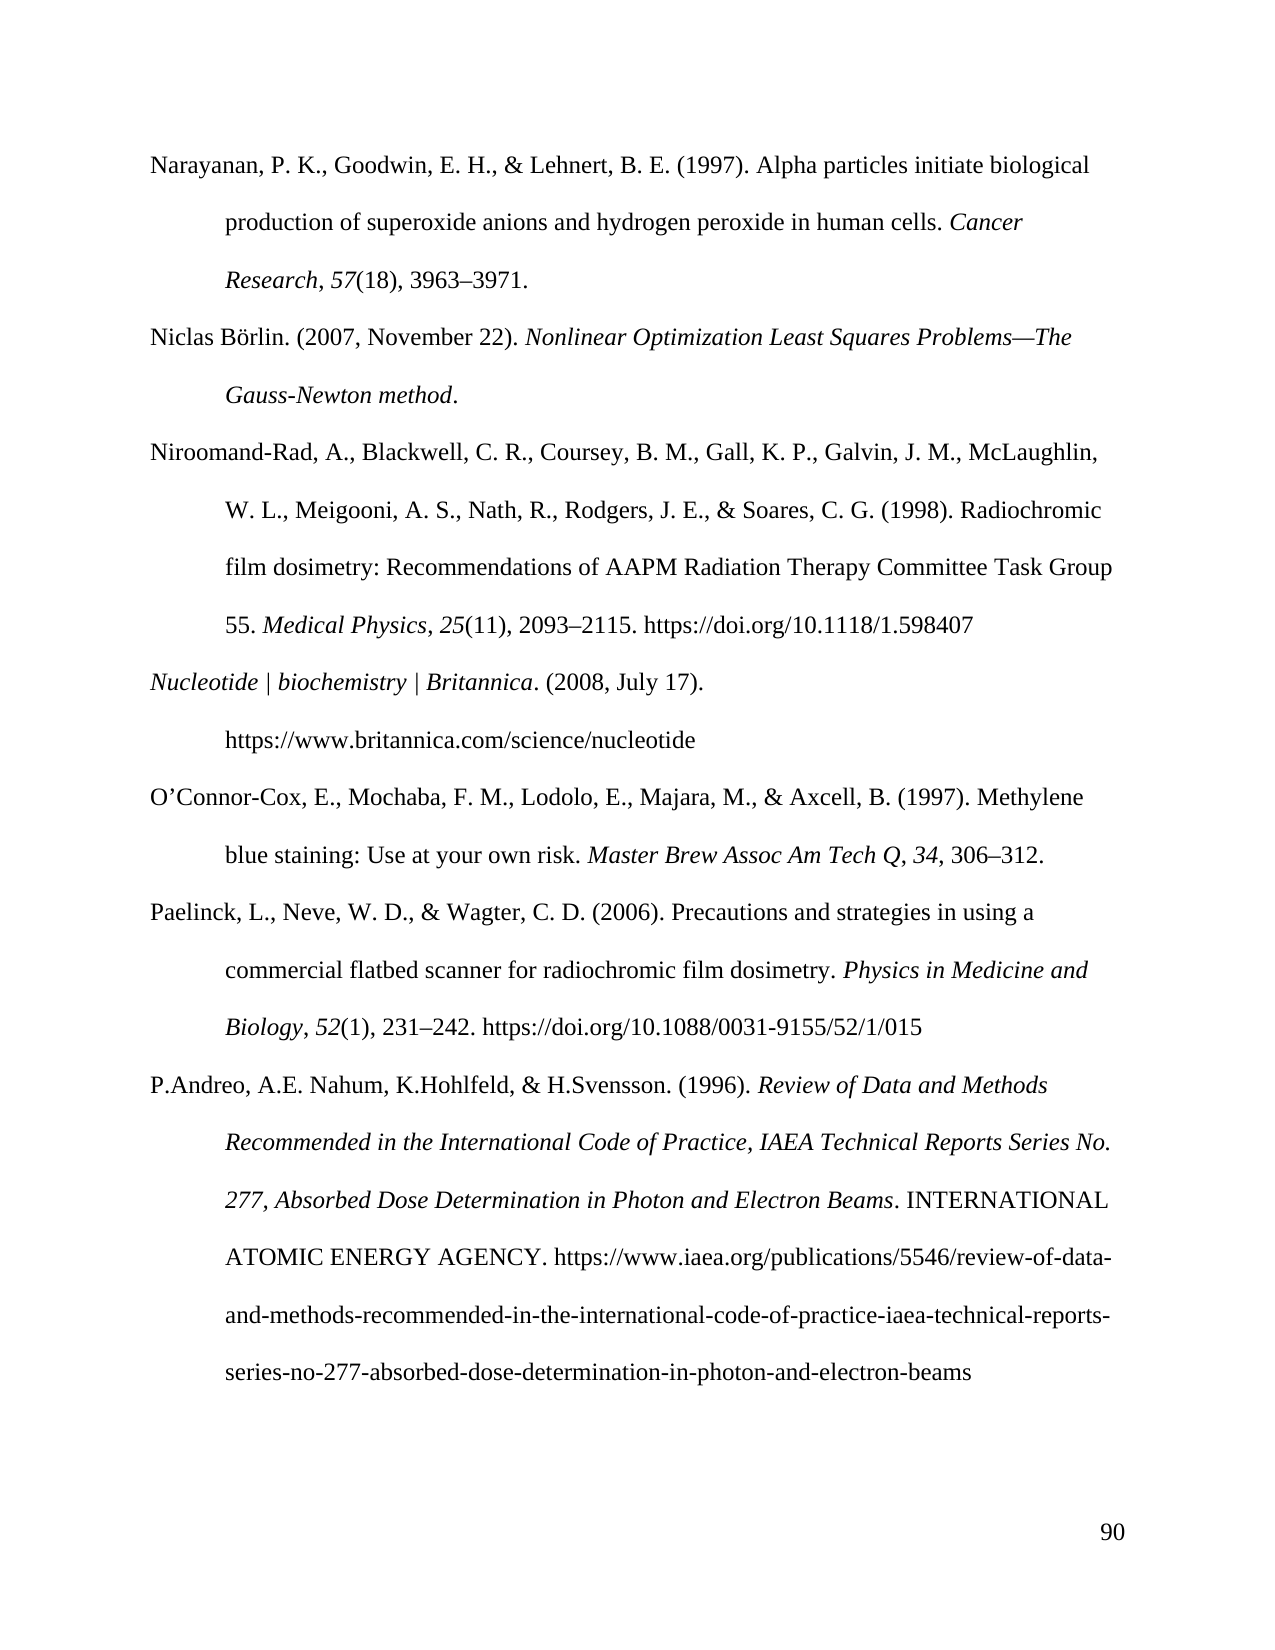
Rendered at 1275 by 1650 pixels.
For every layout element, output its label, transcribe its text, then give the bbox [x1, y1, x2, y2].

text Nucleotide | biochemistry | Britannica. (2008, July 17). https://www.britannica.com/science/nucleotide [150, 667, 1125, 754]
text Niroomand-Rad, A., Blackwell, C. R., Coursey, B. M., Gall, K. P., Galvin, J. M., McLaughlin, W. L., Meigooni, A. S., Nath, R., Rodgers, J. E., & Soares, C. G. (1998). Radiochromic film dosimetry: Recommendations of AAPM Radiation Therapy Committee Task Group 55. Medical Physics, 25(11), 2093–2115. https://doi.org/10.1118/1.598407 [150, 437, 1125, 639]
text O’Connor-Cox, E., Mochaba, F. M., Lodolo, E., Majara, M., & Axcell, B. (1997). Methylene blue staining: Use at your own risk. Master Brew Assoc Am Tech Q, 34, 306–312. [150, 782, 1125, 869]
text P.Andreo, A.E. Nahum, K.Hohlfeld, & H.Svensson. (1996). Review of Data and Methods Recommended in the International Code of Practice, IAEA Technical Reports Series No. 277, Absorbed Dose Determination in Photon and Electron Beams. INTERNATIONAL ATOMIC ENERGY AGENCY. https://www.iaea.org/publications/5546/review-of-data-and-methods-recommended-in-the-international-code-of-practice-iaea-technical-reports-series-no-277-absorbed-dose-determination-in-photon-and-electron-beams [150, 1070, 1125, 1386]
text Niclas Börlin. (2007, November 22). Nonlinear Optimization Least Squares Problems—The Gauss-Newton method. [150, 322, 1125, 409]
text Narayanan, P. K., Goodwin, E. H., & Lehnert, B. E. (1997). Alpha particles initiate biological production of superoxide anions and hydrogen peroxide in human cells. Cancer Research, 57(18), 3963–3971. [150, 150, 1125, 294]
text Paelinck, L., Neve, W. D., & Wagter, C. D. (2006). Precautions and strategies in using a commercial flatbed scanner for radiochromic film dosimetry. Physics in Medicine and Biology, 52(1), 231–242. https://doi.org/10.1088/0031-9155/52/1/015 [150, 897, 1125, 1041]
